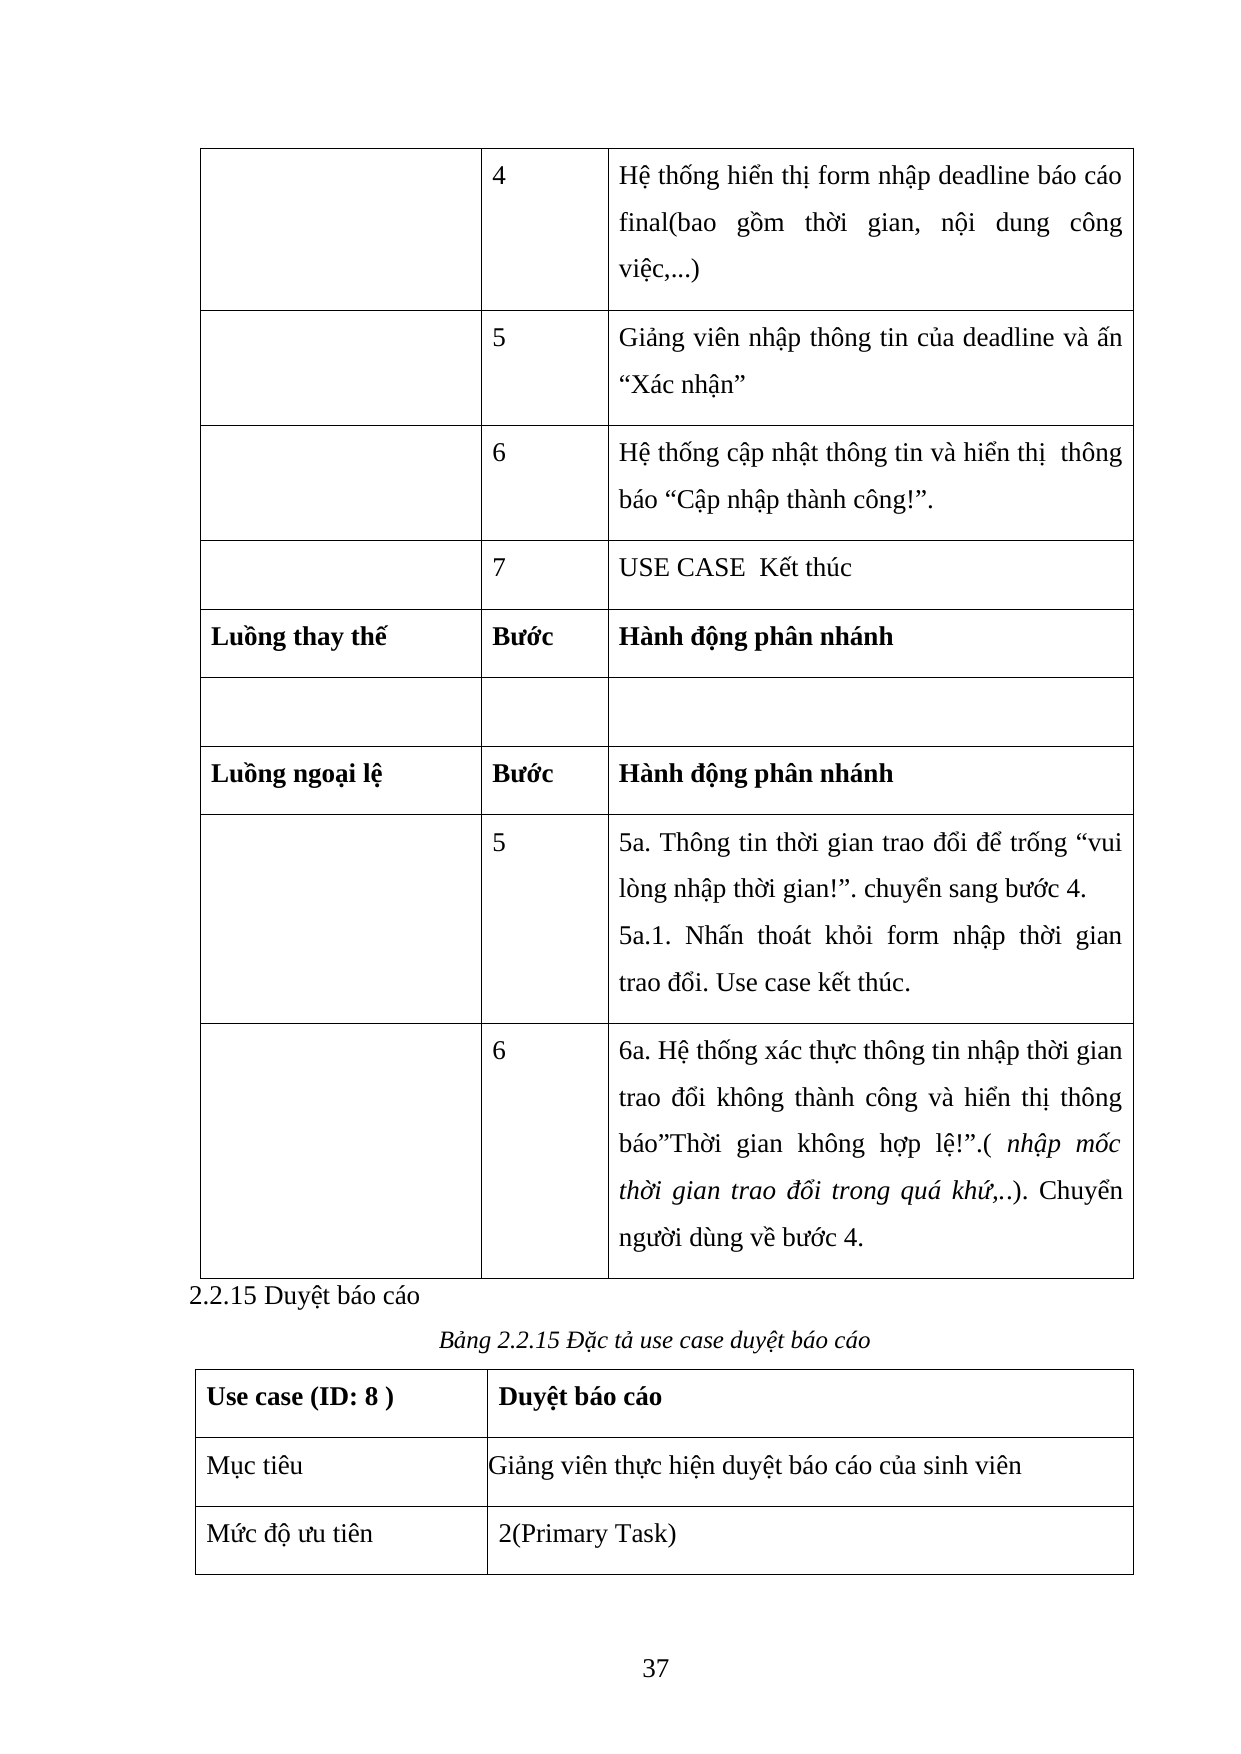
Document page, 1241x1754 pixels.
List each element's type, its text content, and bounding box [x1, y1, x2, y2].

table_cell Mục tiêu [196, 1438, 487, 1506]
table_cell Giảng viên thực hiện duyệt báo cáo của sinh viên [488, 1438, 1133, 1506]
table_cell Mức độ ưu tiên [196, 1507, 487, 1574]
table_cell 6a. Hệ thống xác thực thông tin nhập thời gian trao đổi không thành công và hiển thị thông báo”Thời gian không hợp lệ!”.( nhập mốc thời gian trao đổi trong quá khứ,..). Chuyển người dùng về bước 4. [609, 1024, 1133, 1278]
table_cell 5 [482, 815, 608, 1023]
table_cell Bước [482, 747, 608, 814]
table_cell Luồng thay thế [201, 610, 481, 677]
table_cell [201, 426, 481, 540]
table_cell Hành động phân nhánh [609, 610, 1133, 677]
table_cell [609, 678, 1133, 746]
list Duyệt báo cáo [189, 1279, 1122, 1310]
table_cell 5 [482, 311, 608, 425]
table_cell [201, 815, 481, 1023]
table_cell USE CASE Kết thúc [609, 541, 1133, 608]
table_cell 7 [482, 541, 608, 608]
table_cell Luồng ngoại lệ [201, 747, 481, 814]
table_header Use case (ID: 8 ) [196, 1370, 487, 1437]
table_cell [201, 678, 481, 746]
table_cell Hành động phân nhánh [609, 747, 1133, 814]
table_cell [201, 311, 481, 425]
table_cell Hệ thống hiển thị form nhập deadline báo cáo final(bao gồm thời gian, nội dung công việc,...) [609, 149, 1133, 309]
table_cell 6 [482, 426, 608, 540]
table_cell 5a. Thông tin thời gian trao đổi để trống “vui lòng nhập thời gian!”. chuyển sang bước 4. 5a.1. Nhấn thoát khỏi form nhập thời gian trao đổi. Use case kết thúc. [609, 815, 1133, 1023]
table_cell Bước [482, 610, 608, 677]
table_cell 4 [482, 149, 608, 309]
table_cell 6 [482, 1024, 608, 1278]
table_cell [201, 1024, 481, 1278]
table_cell [482, 678, 608, 746]
table_cell 2(Primary Task) [488, 1507, 1133, 1574]
table_cell [201, 149, 481, 309]
table_header Duyệt báo cáo [488, 1370, 1133, 1437]
table_cell [201, 541, 481, 608]
table_cell Hệ thống cập nhật thông tin và hiển thị thông báo “Cập nhập thành công!”. [609, 426, 1133, 540]
table_cell Giảng viên nhập thông tin của deadline và ấn “Xác nhận” [609, 311, 1133, 425]
text Bảng 2.2.15 Đặc tả use case duyệt báo cáo [189, 1326, 1122, 1354]
